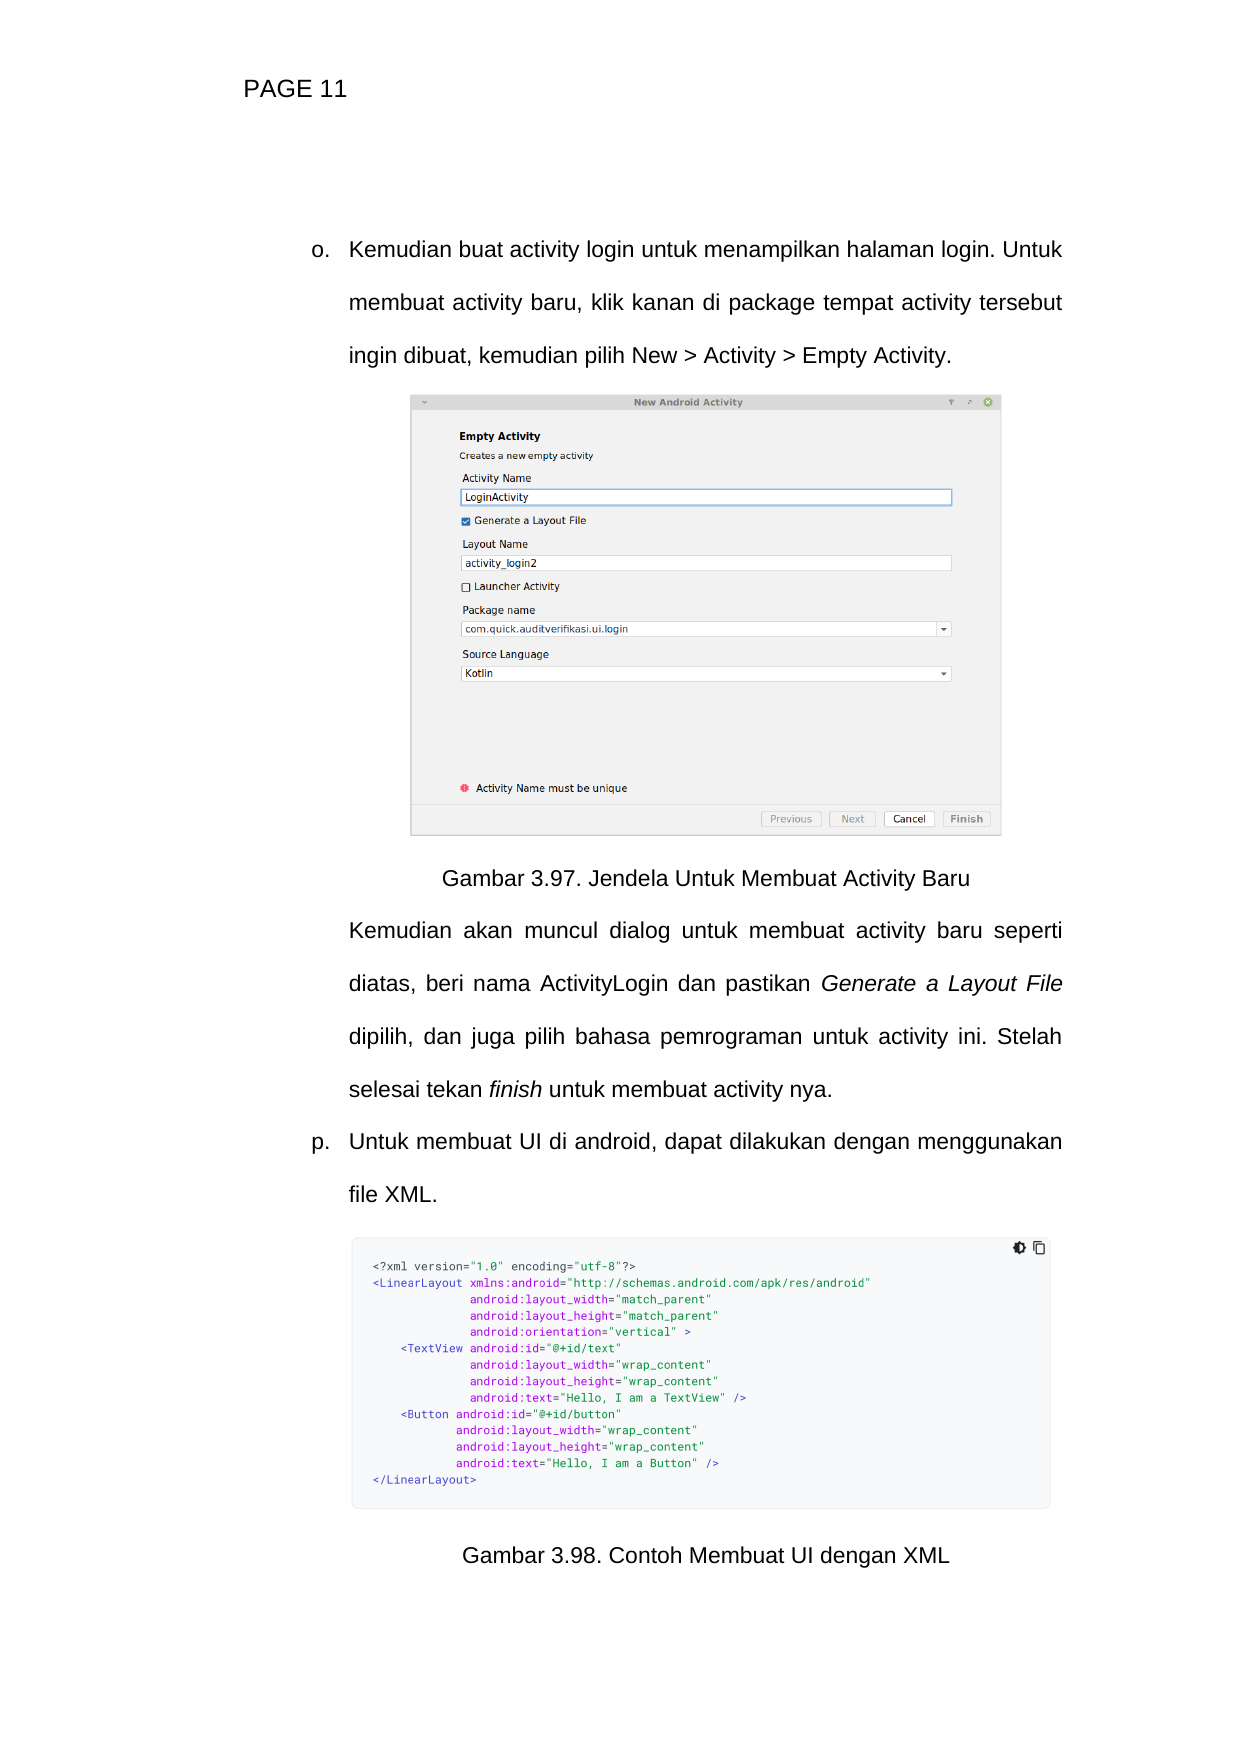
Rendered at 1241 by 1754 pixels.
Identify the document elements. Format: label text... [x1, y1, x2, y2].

title Untuk membuat UI di android, dapat dilakukan dengan menggunakan file XML. [311, 1128, 1063, 1207]
text Gambar 3.97. Jendela Untuk Membuat Activity Baru [349, 865, 1063, 891]
text Gambar 3.98. Contoh Membuat UI dengan XML [349, 1542, 1063, 1569]
picture [348, 1233, 1055, 1514]
picture [410, 394, 1002, 836]
title Kemudian buat activity login untuk menampilkan halaman login. Untuk membuat activity baru, klik kanan di package tempat activity tersebut ingin dibuat, kemudian pilih New > Activity > Empty Activity. [311, 236, 1063, 368]
title Kemudian akan muncul dialog untuk membuat activity baru seperti diatas, beri nama ActivityLogin dan pastikan Generate a Layout File dipilih, dan juga pilih bahasa pemrograman untuk activity ini. Stelah selesai tekan finish untuk membuat activity nya. [349, 917, 1063, 1102]
